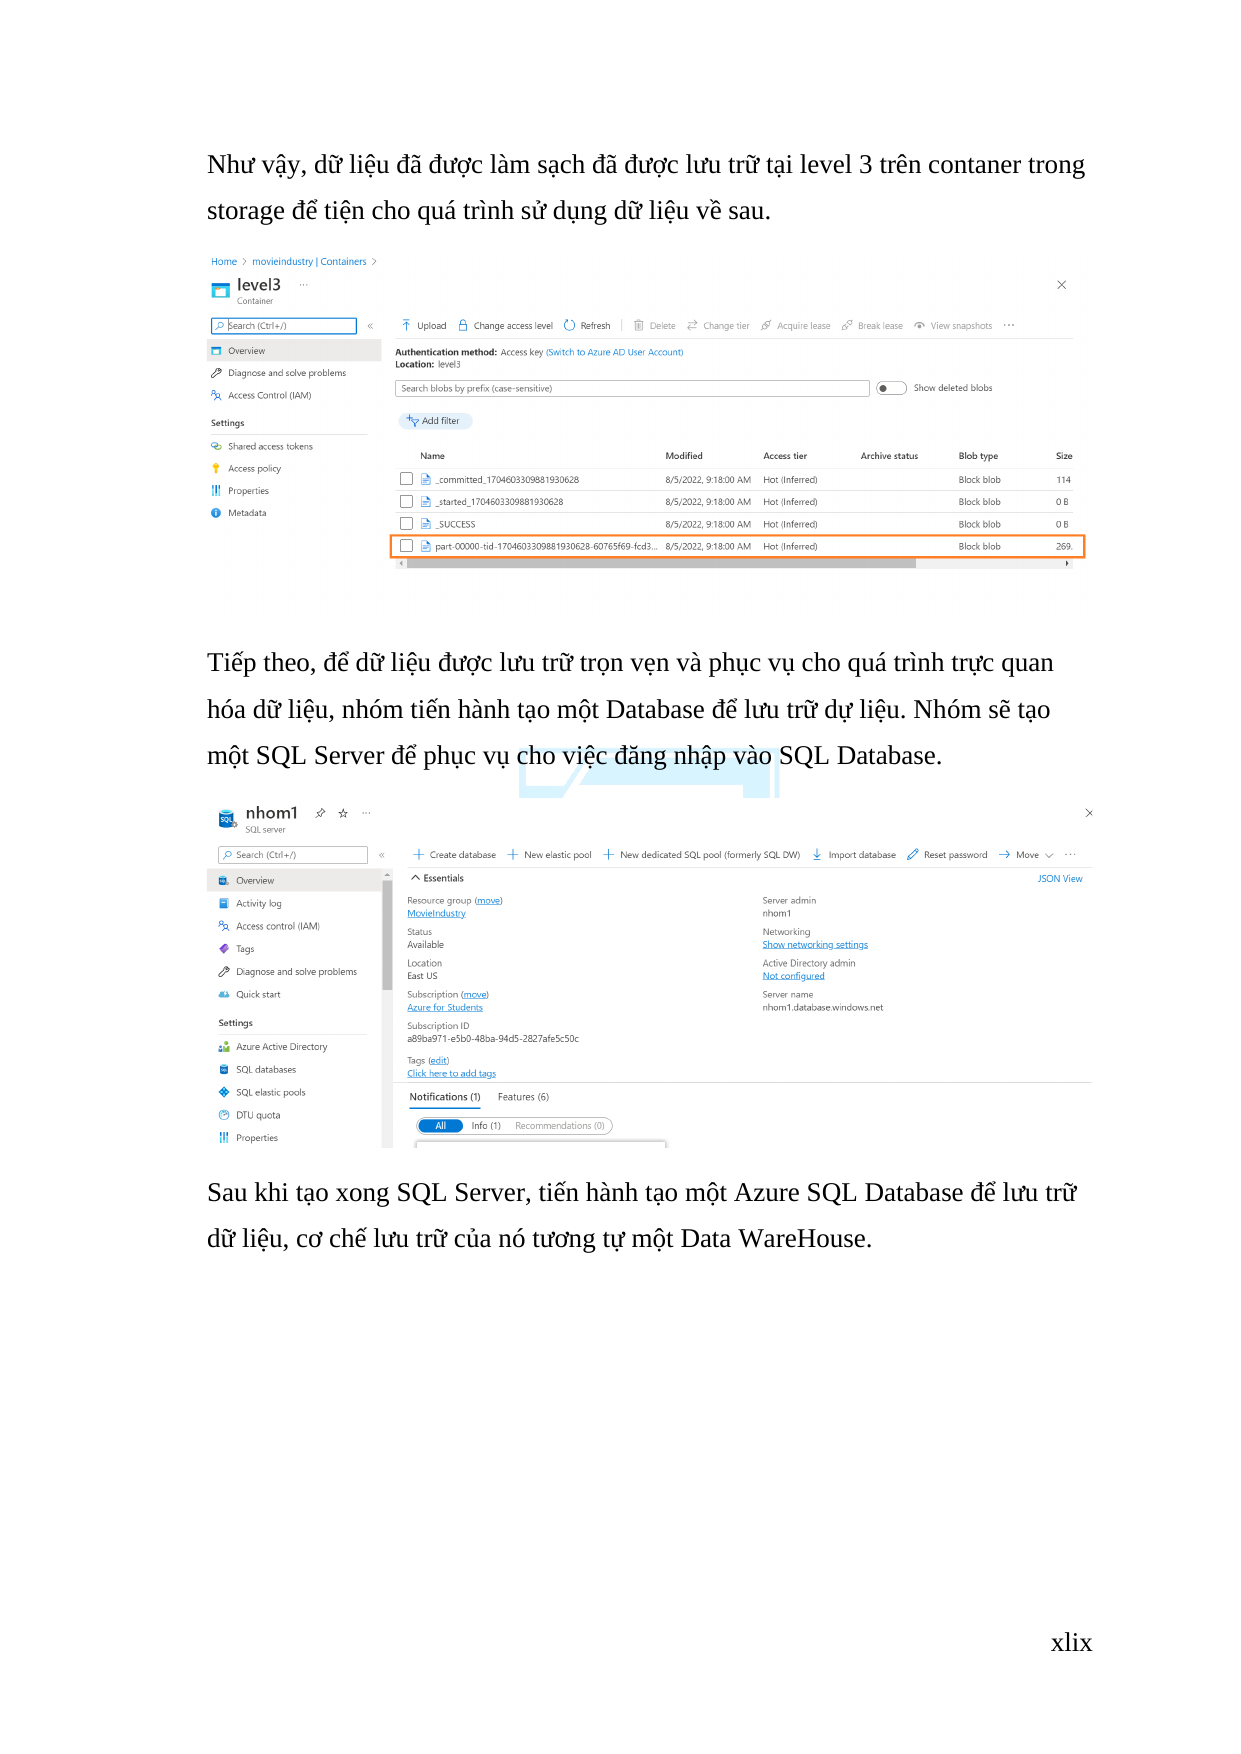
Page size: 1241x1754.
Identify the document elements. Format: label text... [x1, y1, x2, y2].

text Như vậy, dữ liệu đã được làm sạch đã được lưu trữ tại level 3 trên contaner trong storage để tiện cho quá trình sử dụng dữ liệu về sau. [207, 148, 1092, 226]
picture [206, 798, 1093, 1148]
text Sau khi tạo xong SQL Server, tiến hành tạo một Azure SQL Database để lưu trữ dữ liệu, cơ chế lưu trữ của nó tương tự một Data WareHouse. [207, 1176, 1092, 1254]
text Tiếp theo, để dữ liệu được lưu trữ trọn vẹn và phục vụ cho quá trình trực quan hóa dữ liệu, nhóm tiến hành tạo một Database để lưu trữ dự liệu. Nhóm sẽ tạo một SQL Server để phục vụ cho việc đăng nhập vào SQL Database. [207, 646, 1092, 771]
picture [206, 253, 1093, 618]
